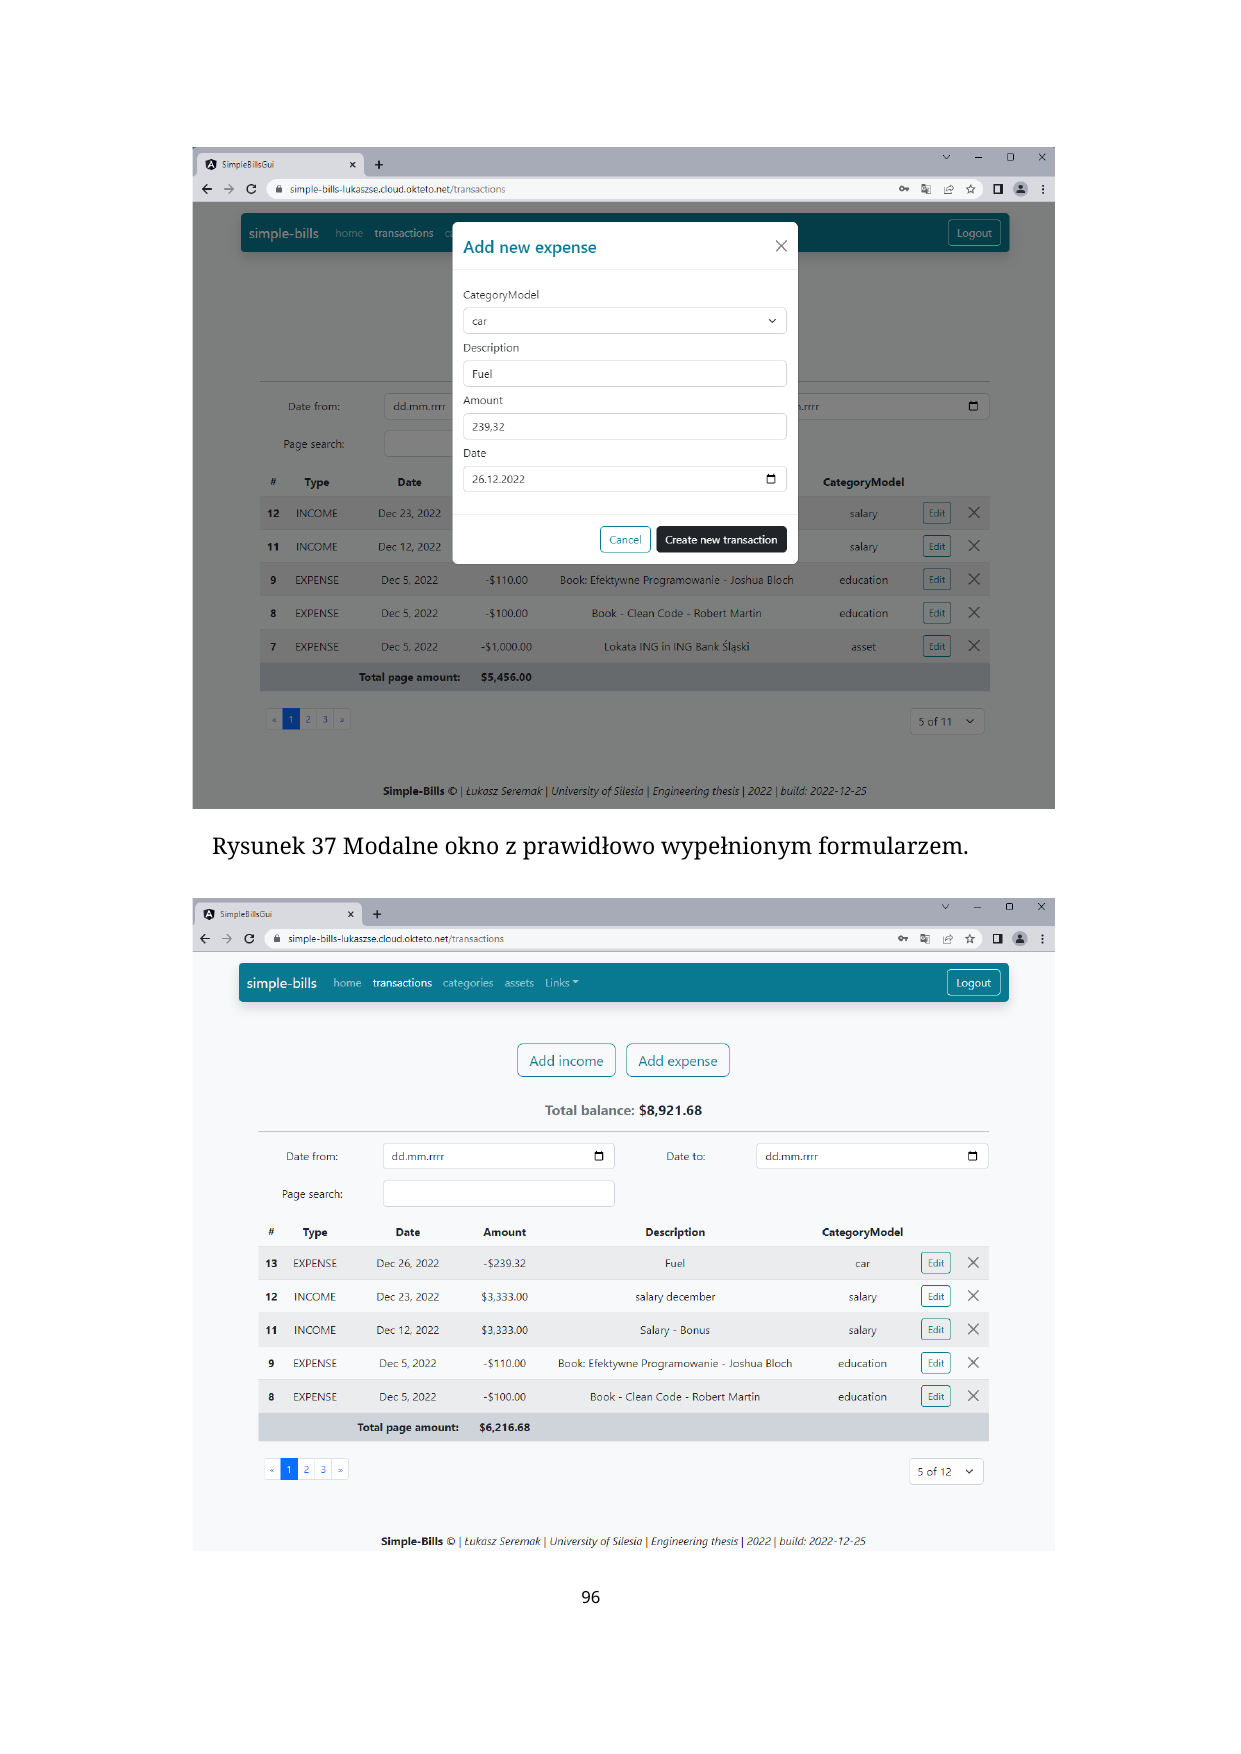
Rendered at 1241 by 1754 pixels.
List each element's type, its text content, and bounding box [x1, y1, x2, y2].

picture [192, 147, 1055, 809]
text Rysunek 37 Modalne okno z prawidłowo wypełnionym formularzem. [148, 821, 1033, 861]
picture [192, 898, 1055, 1551]
